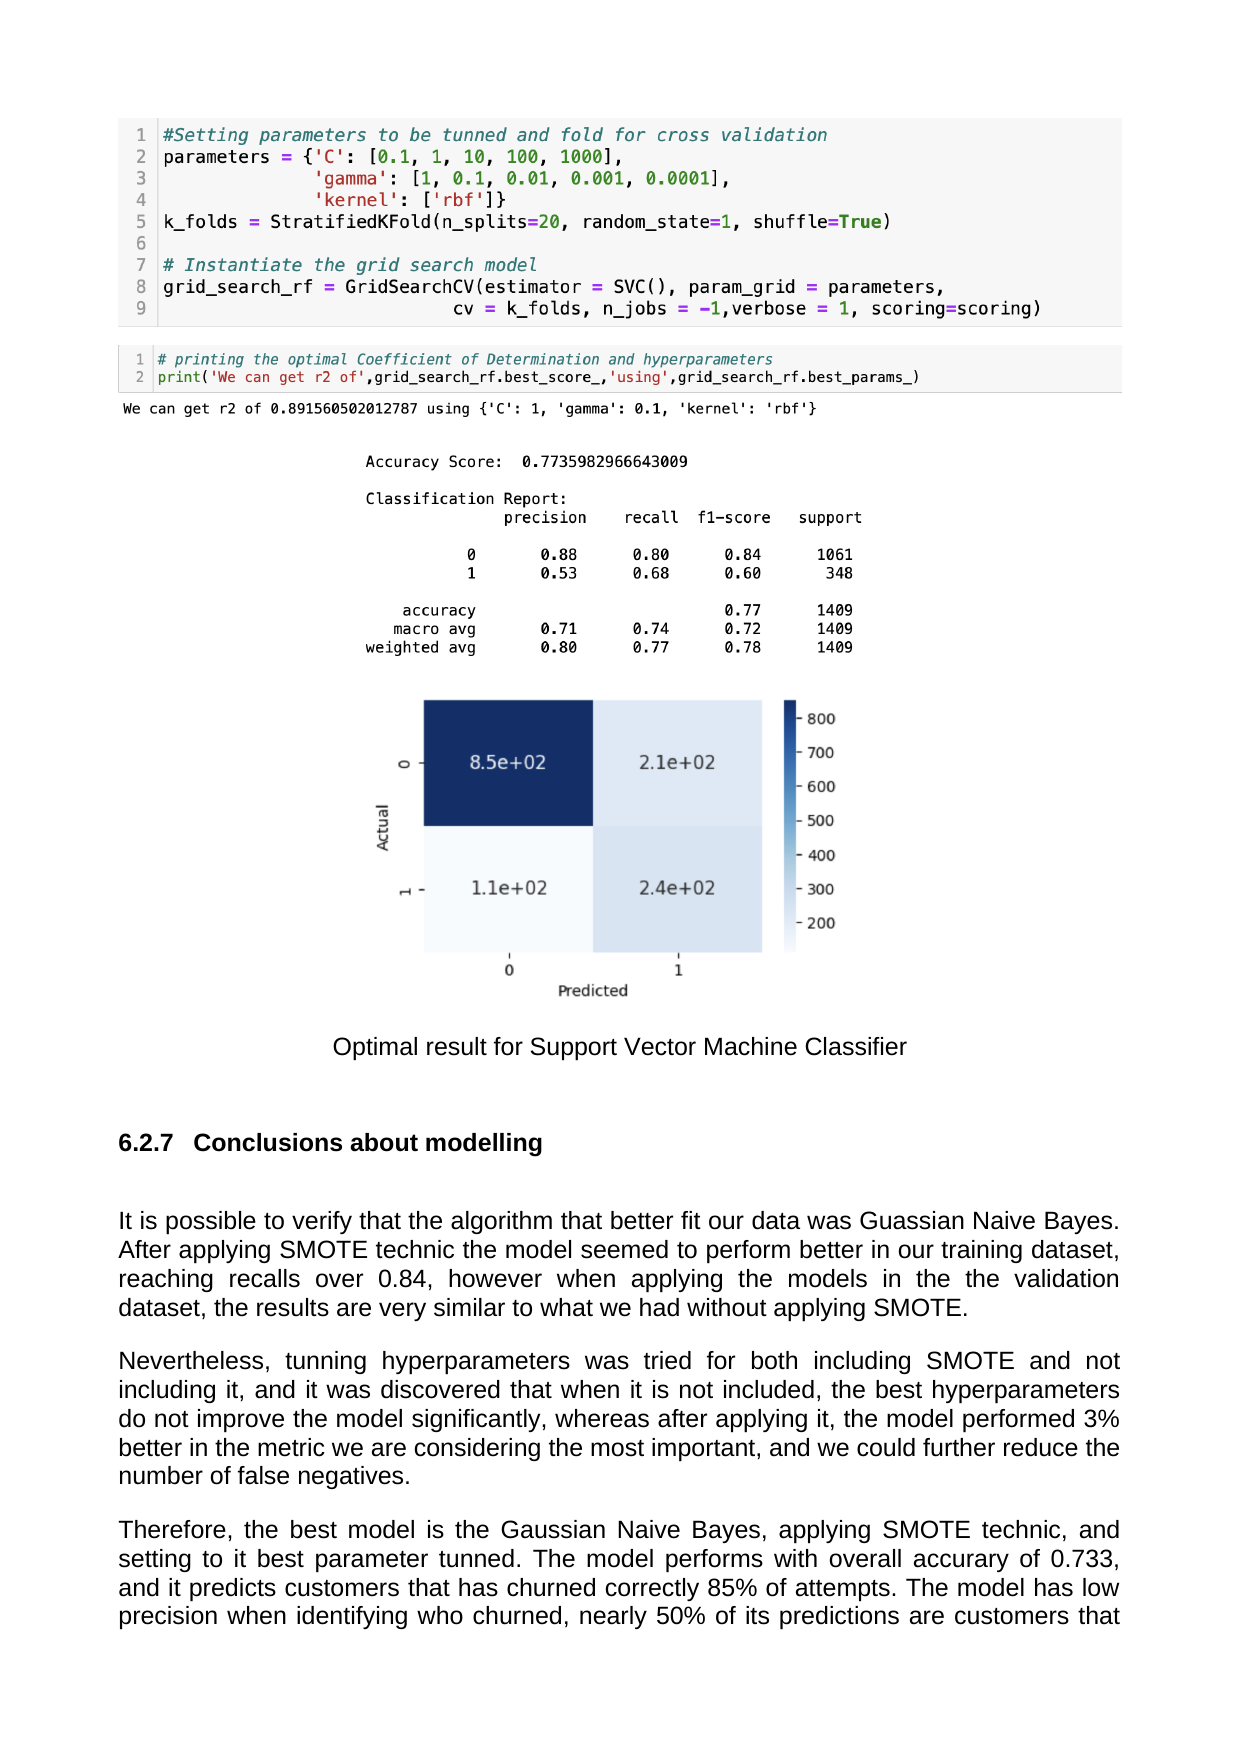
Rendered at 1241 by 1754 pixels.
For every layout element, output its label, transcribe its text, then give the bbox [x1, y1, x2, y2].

picture [118, 118, 1123, 327]
picture [358, 446, 882, 1014]
subtitle Conclusions about modelling [118, 1127, 1122, 1156]
picture [118, 345, 1123, 428]
text It is possible to verify that the algorithm that better fit our data was Guassian Naive Bayes. After applying SMOTE technic the model seemed to perform better in our training dataset, reaching recalls over 0.84, however when applying the models in the the validation dataset, the results are very similar to what we had without applying SMOTE. [118, 1206, 1122, 1321]
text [118, 1515, 1122, 1630]
text Nevertheless, tunning hyperparameters was tried for both including SMOTE and not including it, and it was discovered that when it is not included, the best hyperparameters do not improve the model significantly, whereas after applying it, the model performed 3% better in the metric we are considering the most important, and we could further reduce the number of false negatives. [118, 1346, 1122, 1490]
text Optimal result for Support Vector Machine Classifier [118, 1032, 1122, 1061]
